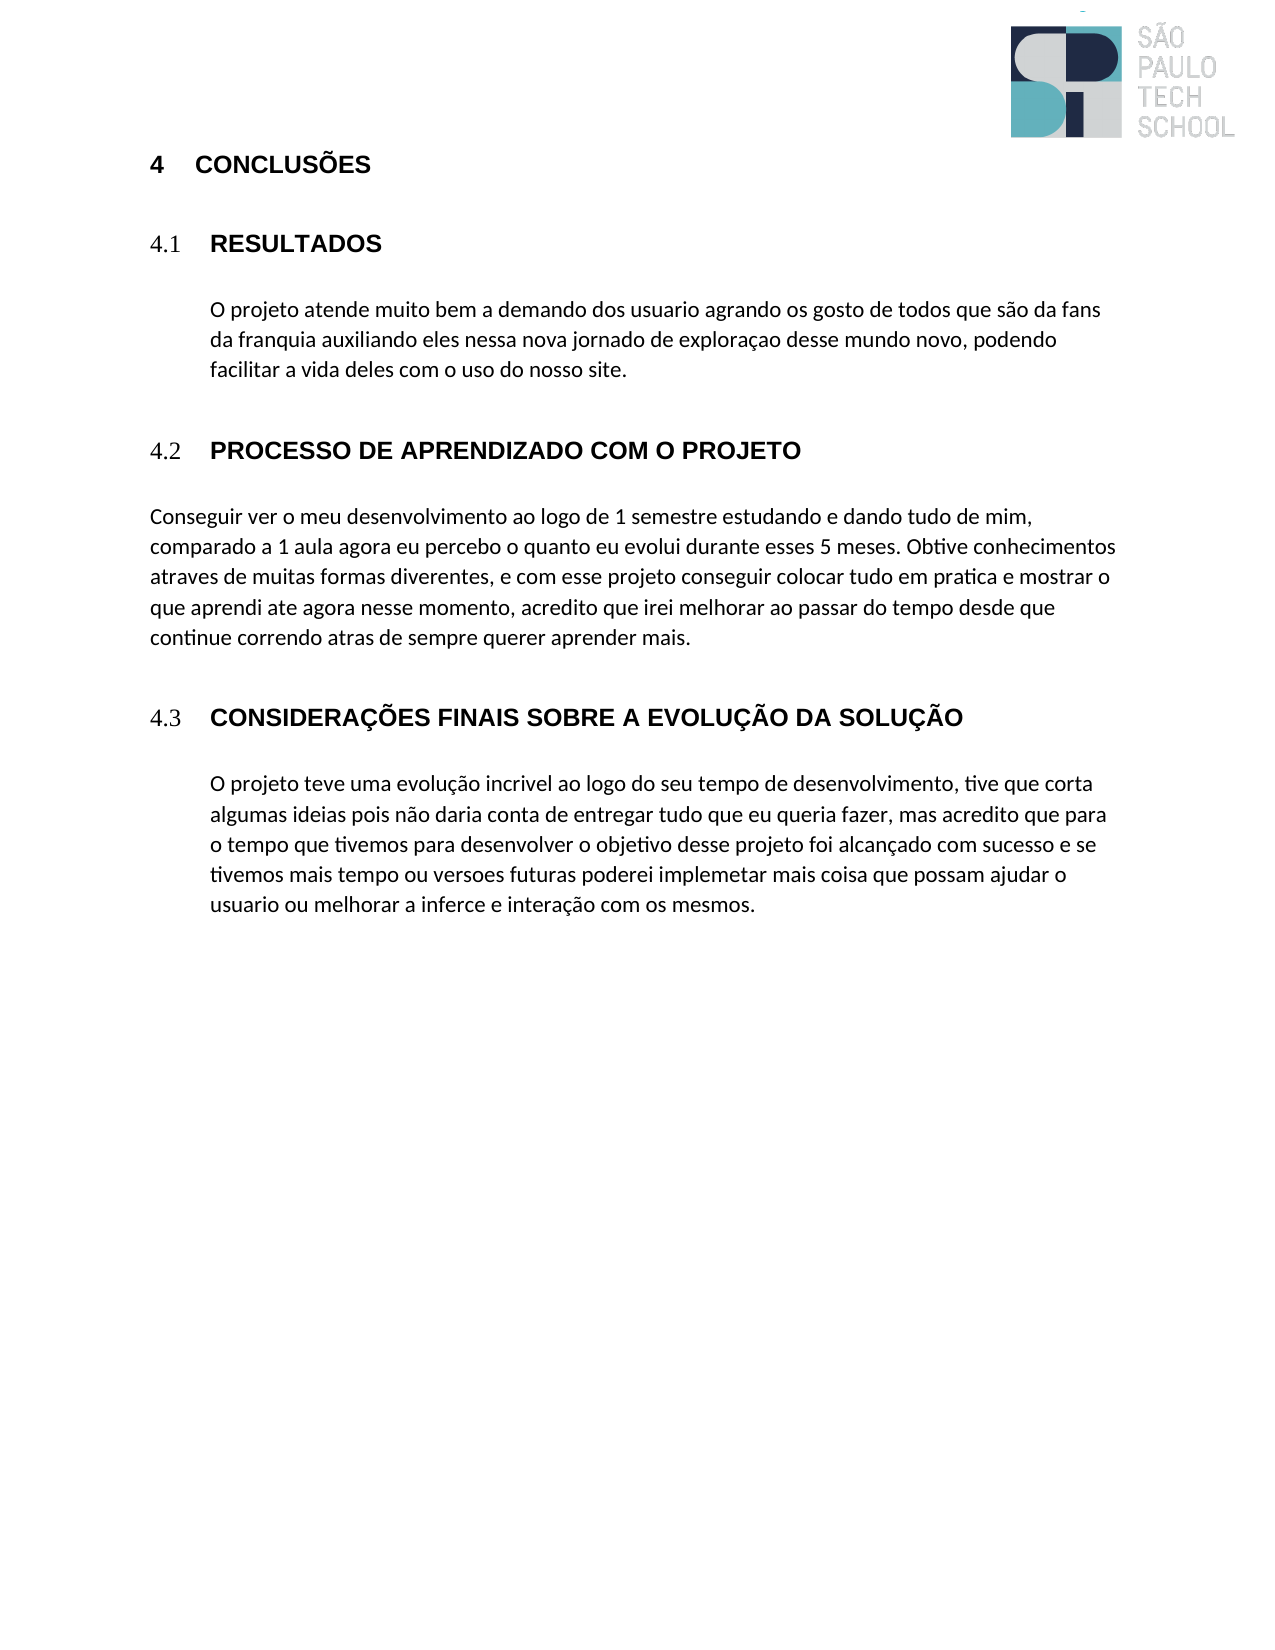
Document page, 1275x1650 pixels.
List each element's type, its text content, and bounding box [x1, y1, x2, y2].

subtitle Considerações finais sobre A evolução da solução [150, 703, 1125, 732]
subtitle Processo de aprendizado com o projeto [150, 436, 1125, 464]
text O projeto teve uma evolução incrivel ao logo do seu tempo de desenvolvimento, tive que corta algumas ideias pois não daria conta de entregar tudo que eu queria fazer, mas acredito que para o tempo que tivemos para desenvolver o objetivo desse projeto foi alcançado com sucesso e se tivemos mais tempo ou versoes futuras poderei implemetar mais coisa que possam ajudar o usuario ou melhorar a inferce e interação com os mesmos. [210, 769, 1125, 918]
subtitle resultados [150, 229, 1125, 258]
subtitle CONCLUSÕES [150, 150, 1125, 179]
picture [987, 11, 1248, 151]
text O projeto atende muito bem a demando dos usuario agrando os gosto de todos que são da fans da franquia auxiliando eles nessa nova jornado de exploraçao desse mundo novo, podendo facilitar a vida deles com o uso do nosso site. [210, 295, 1125, 383]
text Conseguir ver o meu desenvolvimento ao logo de 1 semestre estudando e dando tudo de mim, comparado a 1 aula agora eu percebo o quanto eu evolui durante esses 5 meses. Obtive conhecimentos atraves de muitas formas diverentes, e com esse projeto conseguir colocar tudo em pratica e mostrar o que aprendi ate agora nesse momento, acredito que irei melhorar ao passar do tempo desde que continue correndo atras de sempre querer aprender mais. [150, 502, 1125, 651]
